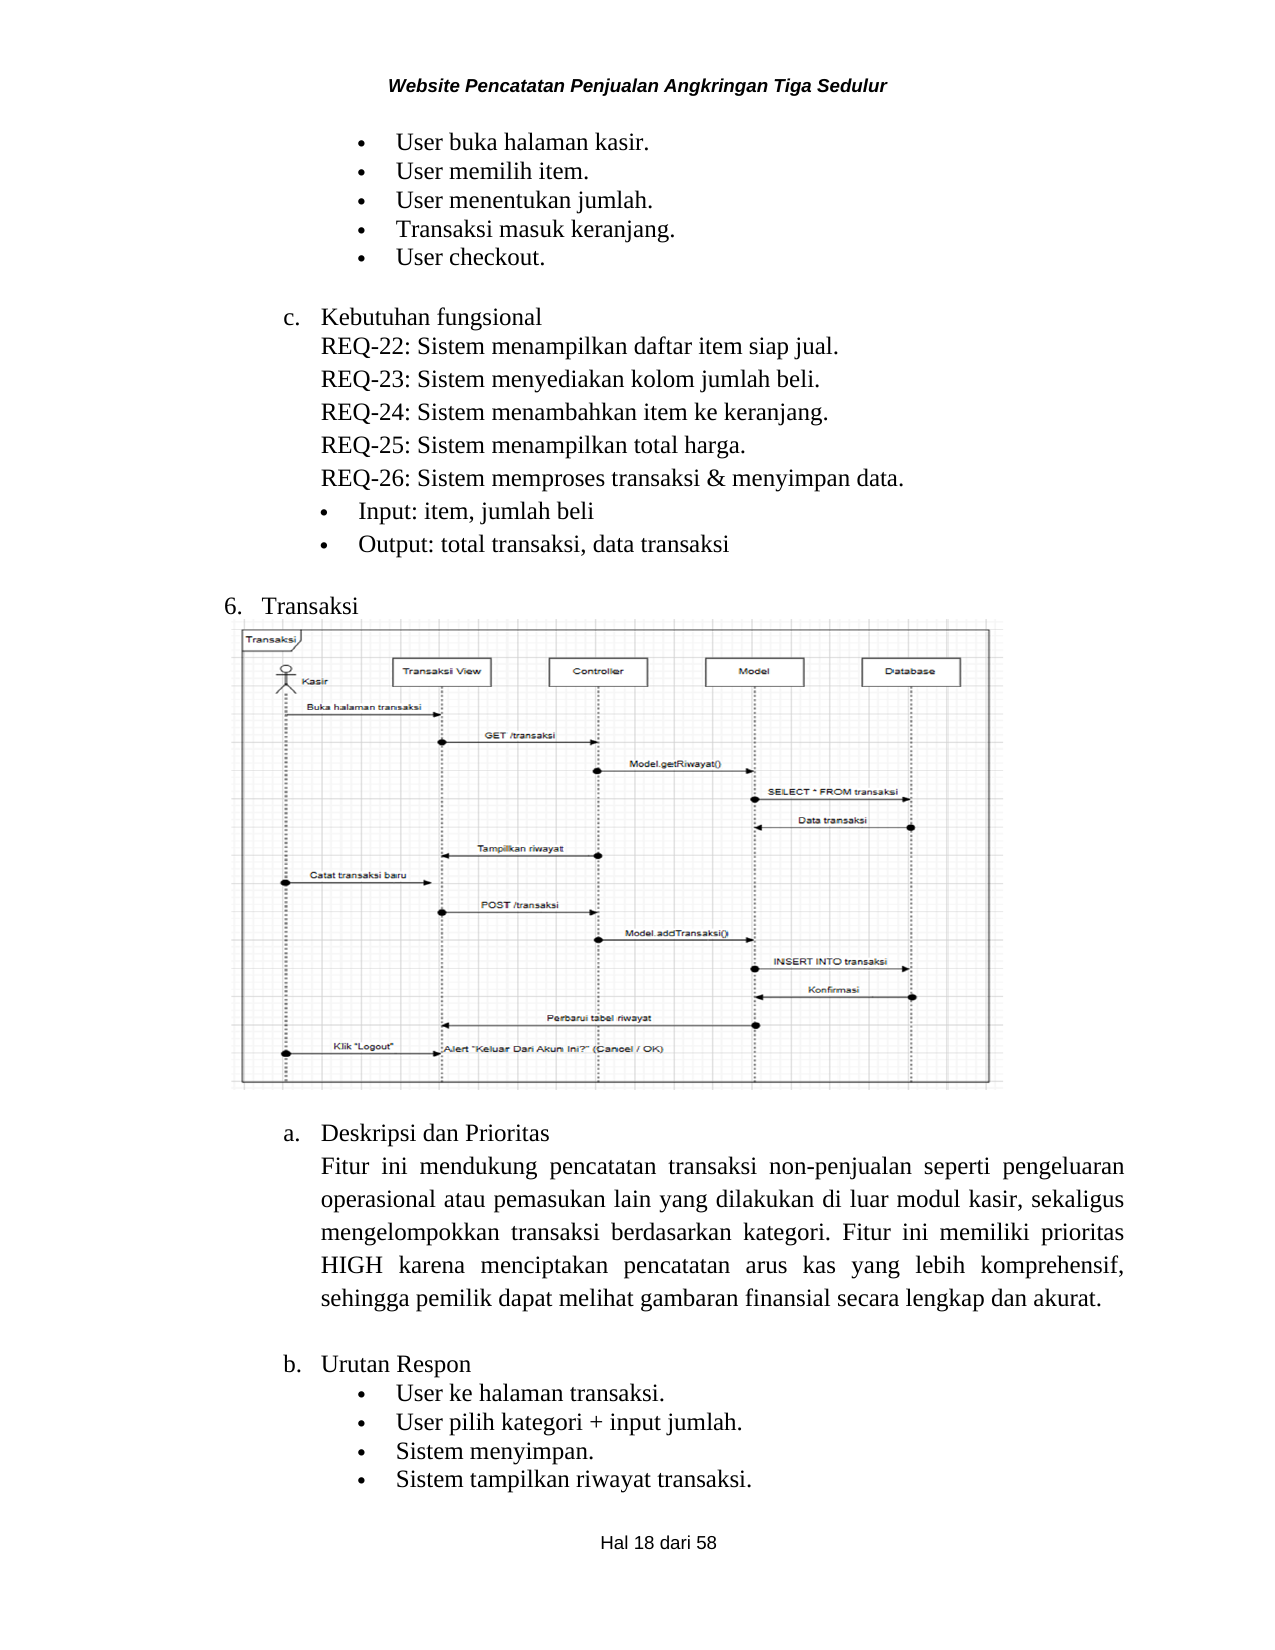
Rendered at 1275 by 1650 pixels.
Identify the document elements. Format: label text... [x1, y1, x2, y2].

list User memilih item. [358, 156, 1125, 185]
list Deskripsi dan Prioritas [283, 1118, 1125, 1147]
picture [231, 619, 1004, 1090]
text REQ-22: Sistem menampilkan daftar item siap jual. [321, 331, 1125, 360]
list Sistem tampilkan riwayat transaksi. [358, 1464, 1125, 1493]
list User menentukan jumlah. [358, 185, 1125, 214]
list Sistem menyimpan. [358, 1436, 1125, 1464]
list Transaksi masuk keranjang. [358, 214, 1125, 242]
text REQ-23: Sistem menyediakan kolom jumlah beli. [321, 364, 1125, 393]
list Transaksi [224, 591, 1125, 620]
list User checkout. [358, 242, 1125, 271]
list User pilih kategori + input jumlah. [358, 1407, 1125, 1436]
list Output: total transaksi, data transaksi [321, 529, 1125, 558]
list Urutan Respon [283, 1349, 1125, 1378]
list User ke halaman transaksi. [358, 1378, 1125, 1407]
list Input: item, jumlah beli [321, 496, 1125, 525]
list Kebutuhan fungsional [283, 302, 1125, 331]
text REQ-25: Sistem menampilkan total harga. [321, 430, 1125, 459]
list User buka halaman kasir. [358, 127, 1125, 156]
list Fitur ini mendukung pencatatan transaksi non-penjualan seperti pengeluaran operasional atau pemasukan lain yang dilakukan di luar modul kasir, sekaligus mengelompokkan transaksi berdasarkan kategori. Fitur ini memiliki prioritas HIGH karena menciptakan pencatatan arus kas yang lebih komprehensif, sehingga pemilik dapat melihat gambaran finansial secara lengkap dan akurat. [321, 1151, 1125, 1312]
text REQ-26: Sistem memproses transaksi & menyimpan data. [321, 463, 1125, 492]
text REQ-24: Sistem menambahkan item ke keranjang. [321, 397, 1125, 426]
